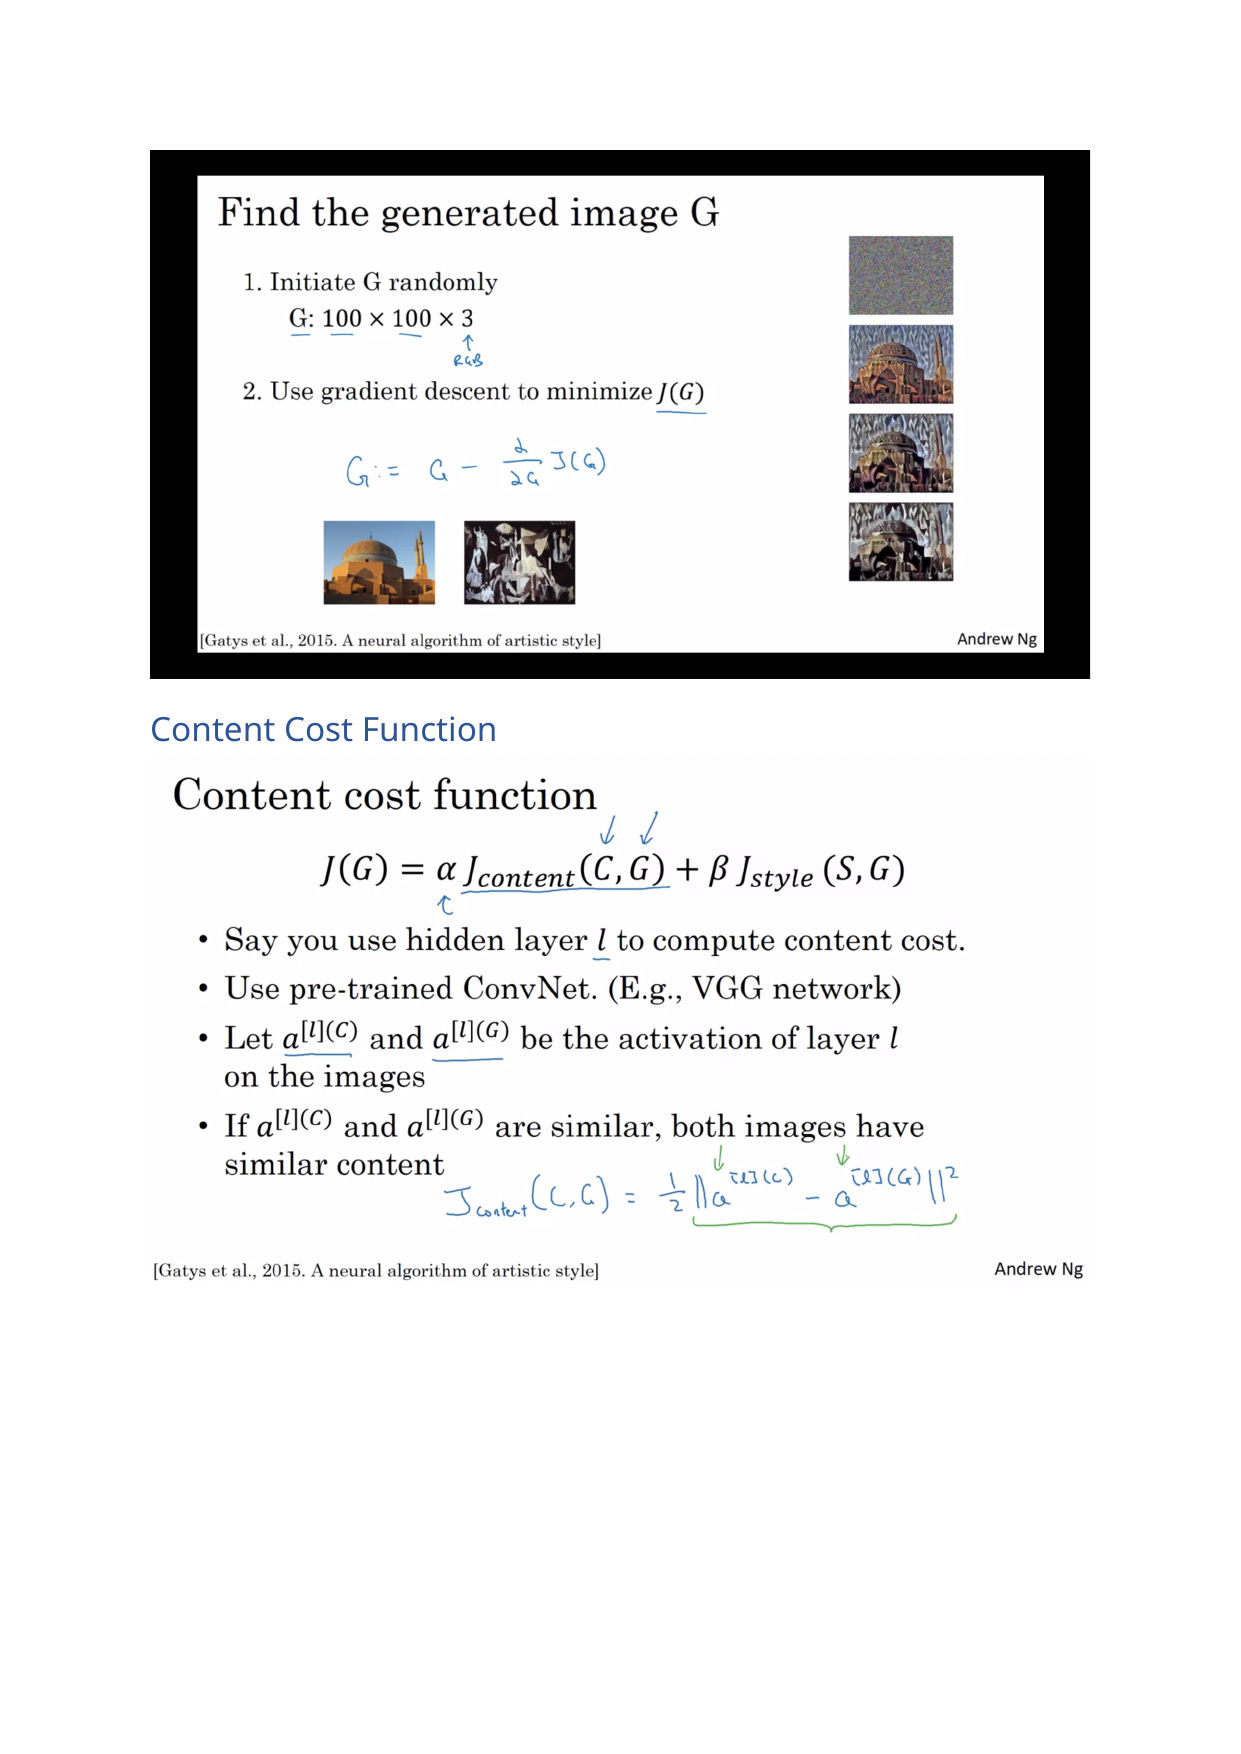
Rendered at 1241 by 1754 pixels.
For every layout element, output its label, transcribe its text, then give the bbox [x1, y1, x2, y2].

picture [150, 150, 1091, 679]
picture [150, 755, 1091, 1284]
subtitle Content Cost Function [150, 706, 1090, 751]
